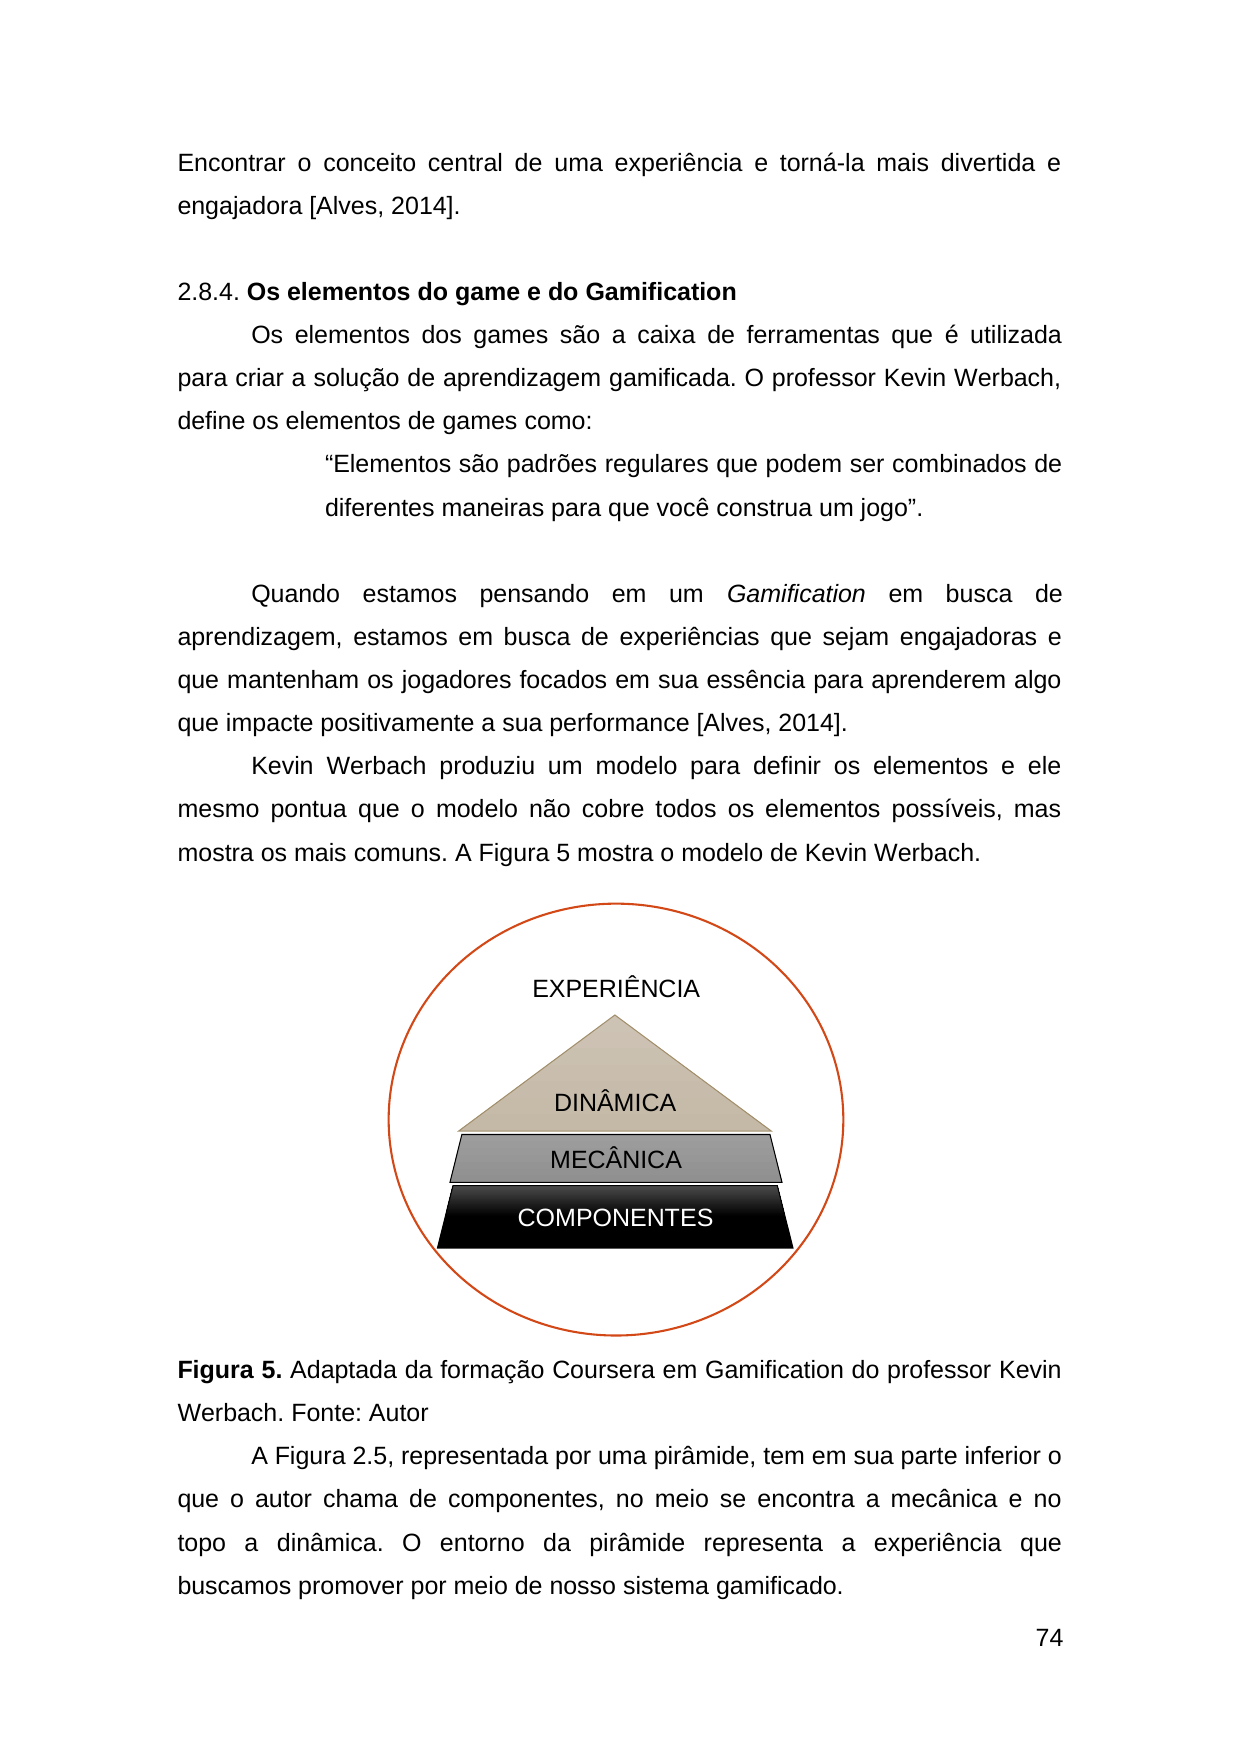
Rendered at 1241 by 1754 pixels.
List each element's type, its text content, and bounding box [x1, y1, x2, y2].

text “Elementos são padrões regulares que podem ser combinados de diferentes maneiras para que você construa um jogo”. [325, 449, 1063, 521]
text A Figura 2.5, representada por uma pirâmide, tem em sua parte inferior o que o autor chama de componentes, no meio se encontra a mecânica e no topo a dinâmica. O entorno da pirâmide representa a experiência que buscamos promover por meio de nosso sistema gamificado. [177, 1441, 1063, 1599]
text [177, 148, 1063, 219]
text 2.8.4. Os elementos do game e do Gamification [177, 277, 1063, 306]
text Kevin Werbach produziu um modelo para definir os elementos e ele mesmo pontua que o modelo não cobre todos os elementos possíveis, mas mostra os mais comuns. A Figura 5 mostra o modelo de Kevin Werbach. [177, 751, 1063, 866]
text Os elementos dos games são a caixa de ferramentas que é utilizada para criar a solução de aprendizagem gamificada. O professor Kevin Werbach, define os elementos de games como: [177, 320, 1063, 435]
text Figura 5. Adaptada da formação Coursera em Gamification do professor Kevin Werbach. Fonte: Autor [177, 1355, 1063, 1427]
text Quando estamos pensando em um Gamification em busca de aprendizagem, estamos em busca de experiências que sejam engajadoras e que mantenham os jogadores focados em sua essência para aprenderem algo que impacte positivamente a sua performance [Alves, 2014]. [177, 579, 1063, 737]
